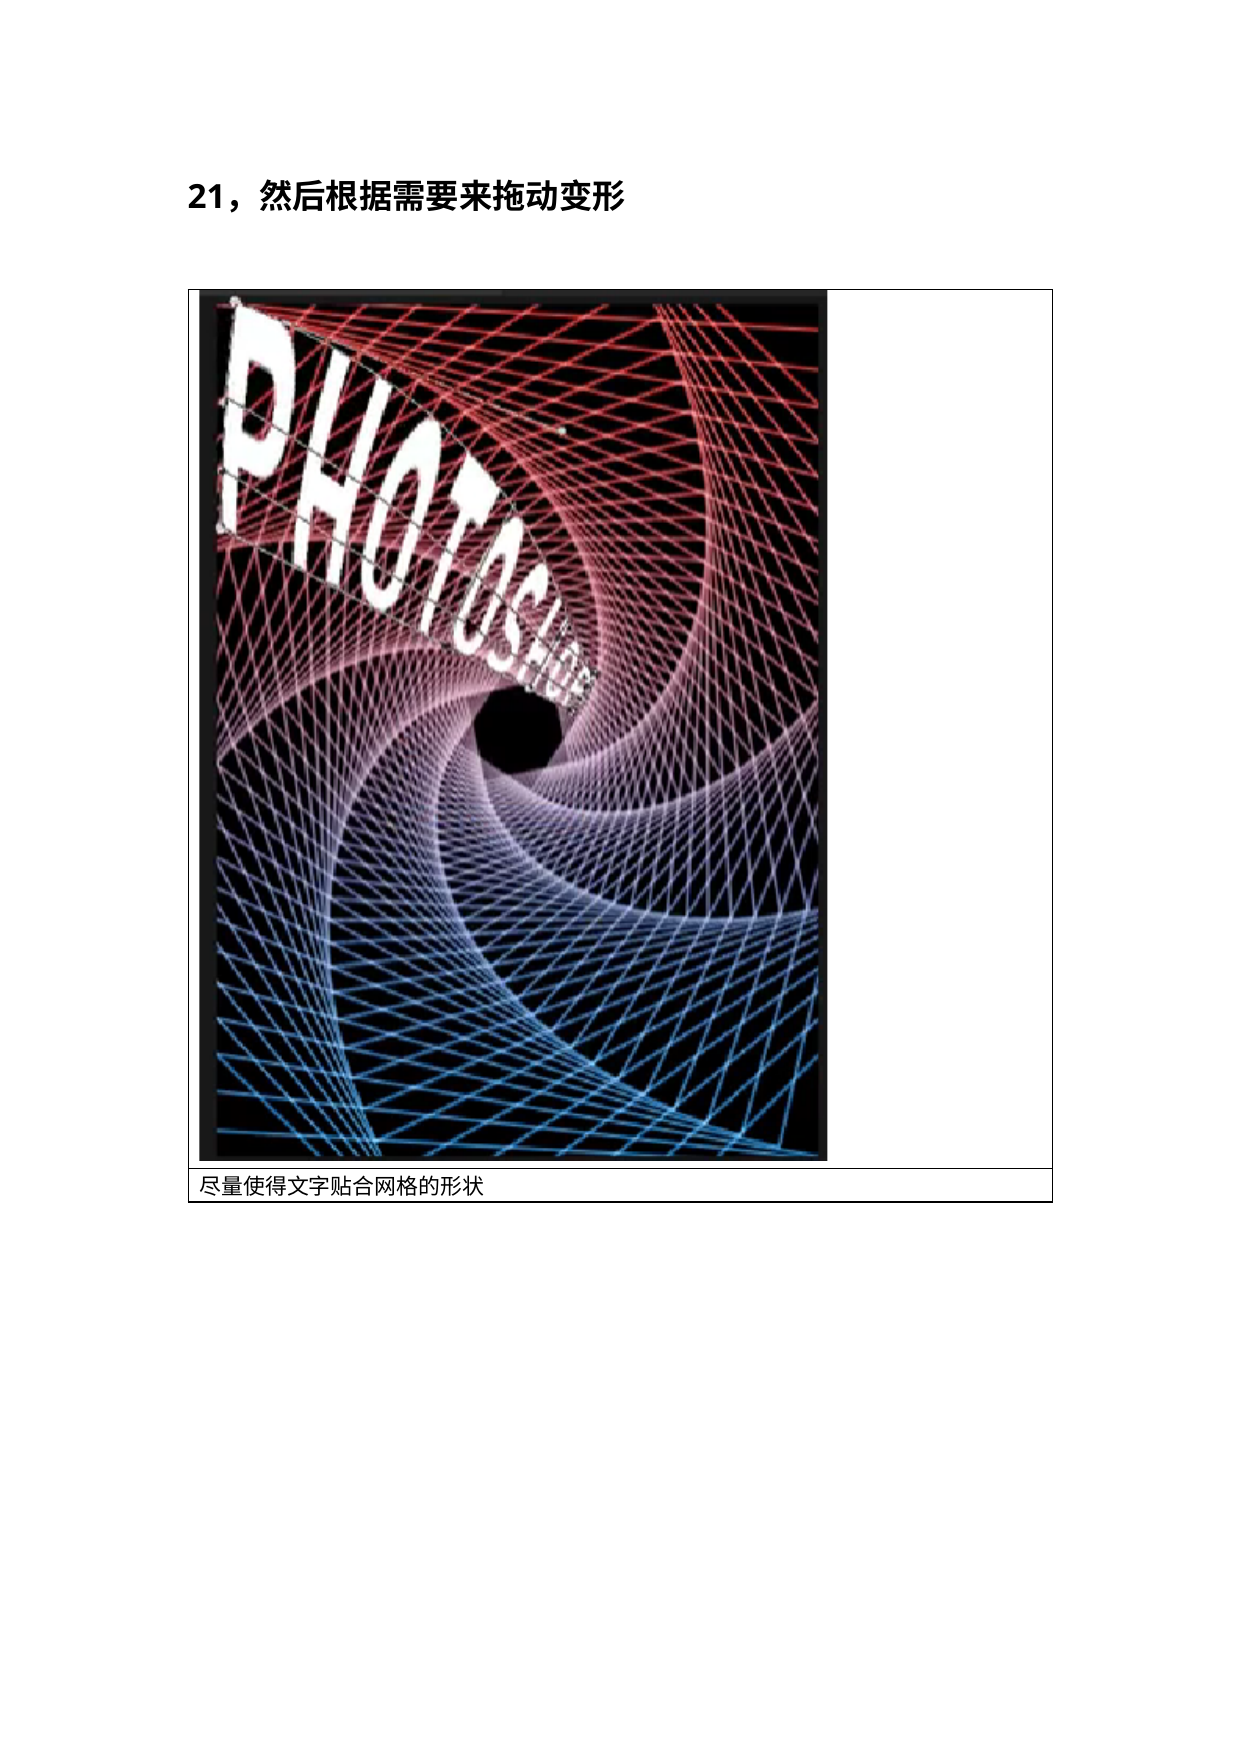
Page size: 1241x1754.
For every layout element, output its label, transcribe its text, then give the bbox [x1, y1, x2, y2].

picture [199, 290, 828, 1161]
subtitle 21，然后根据需要来拖动变形 [187, 162, 1053, 227]
table_cell 尽量使得文字贴合网格的形状 [189, 1169, 1052, 1201]
table_header [189, 290, 1052, 1168]
